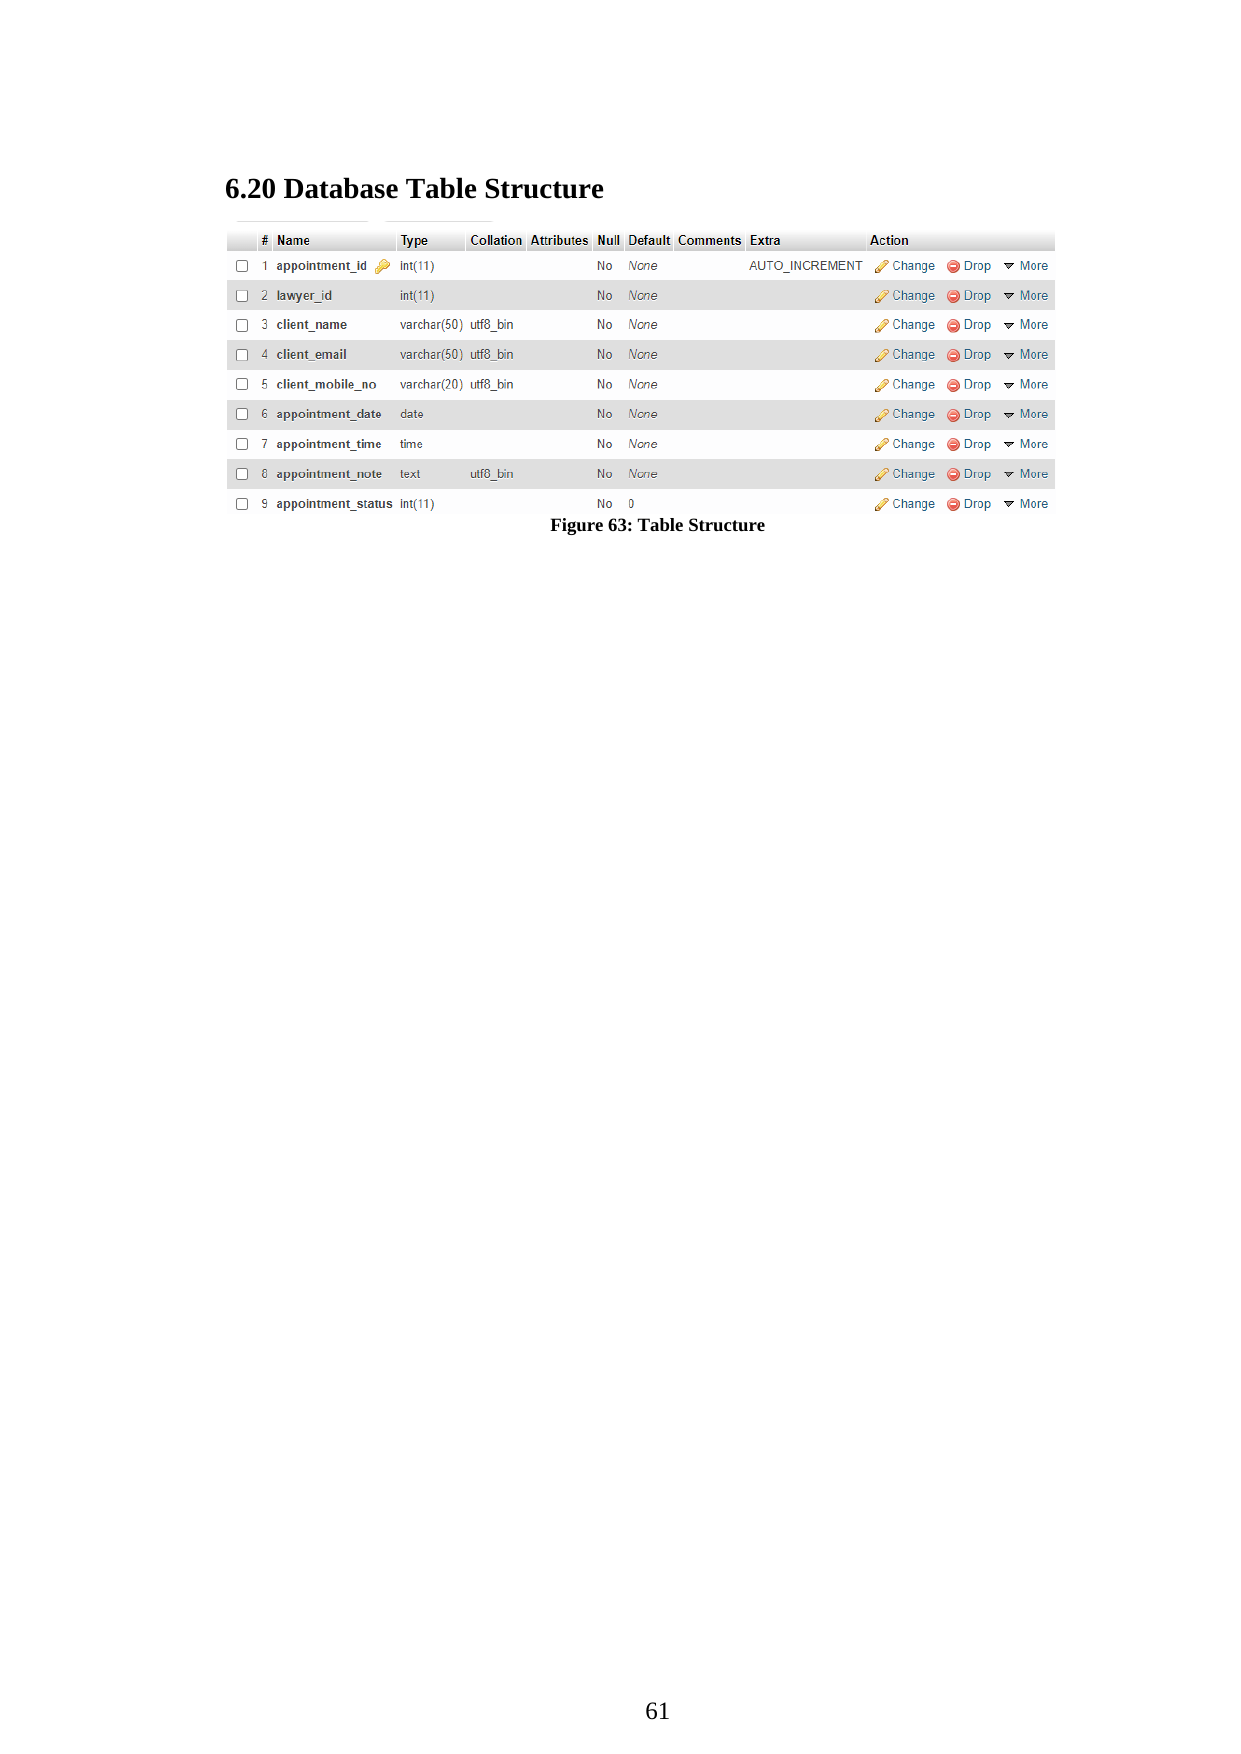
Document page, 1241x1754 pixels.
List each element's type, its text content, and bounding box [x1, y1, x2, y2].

subtitle 6.20 Database Table Structure [225, 171, 1090, 204]
picture [225, 221, 1090, 514]
text Figure 63: Table Structure [225, 514, 1090, 536]
